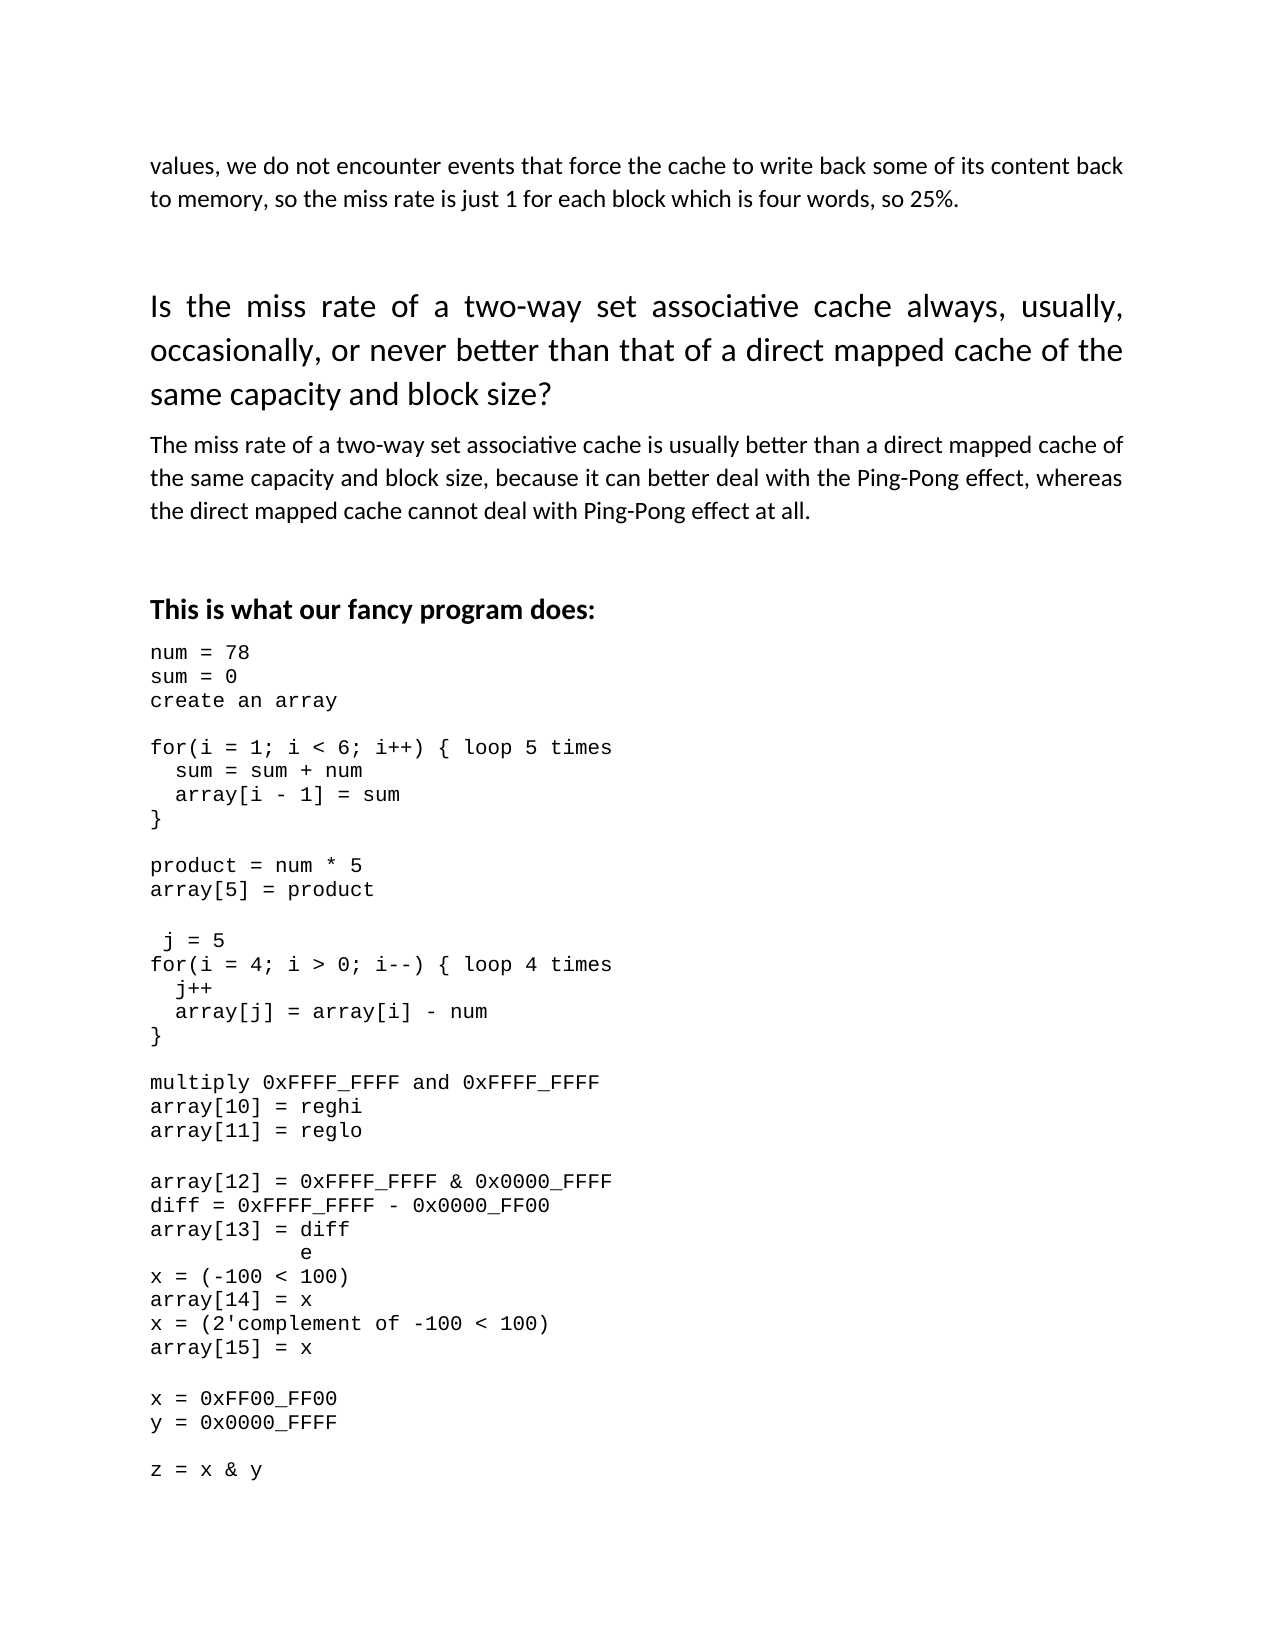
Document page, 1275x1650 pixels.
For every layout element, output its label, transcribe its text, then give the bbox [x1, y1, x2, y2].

text array[13] = diff [150, 1218, 1125, 1242]
text product = num * 5 [150, 855, 1125, 879]
text array[14] = x [150, 1289, 1125, 1313]
text array[i - 1] = sum [150, 784, 1125, 808]
text for(i = 4; i > 0; i--) { loop 4 times [150, 954, 1125, 978]
text num = 78 [150, 642, 1125, 666]
text x = (2'complement of -100 < 100) [150, 1313, 1125, 1337]
text This is what our fancy program does: [150, 591, 1125, 627]
text multiply 0xFFFF_FFFF and 0xFFFF_FFFF [150, 1072, 1125, 1096]
text array[15] = x [150, 1337, 1125, 1360]
text array[j] = array[i] - num [150, 1001, 1125, 1025]
text array[11] = reglo [150, 1119, 1125, 1143]
text e [150, 1242, 1125, 1266]
text j++ [150, 978, 1125, 1001]
text x = 0xFF00_FF00 [150, 1388, 1125, 1412]
text The miss rate of a two-way set associative cache is usually better than a direct mapped cache of the same capacity and block size, because it can better deal with the Ping-Pong effect, whereas the direct mapped cache cannot deal with Ping-Pong effect at all. [150, 429, 1125, 526]
text array[5] = product [150, 879, 1125, 902]
text } [150, 808, 1125, 831]
text create an array [150, 689, 1125, 713]
text sum = 0 [150, 666, 1125, 689]
text array[12] = 0xFFFF_FFFF & 0x0000_FFFF [150, 1171, 1125, 1195]
text diff = 0xFFFF_FFFF - 0x0000_FF00 [150, 1195, 1125, 1218]
text Is the miss rate of a two-way set associative cache always, usually, occasionally, or never better than that of a direct mapped cache of the same capacity and block size? [150, 285, 1125, 413]
text for(i = 1; i < 6; i++) { loop 5 times [150, 737, 1125, 761]
text y = 0x0000_FFFF [150, 1412, 1125, 1436]
text j = 5 [150, 930, 1125, 954]
text array[10] = reghi [150, 1096, 1125, 1119]
text z = x & y [150, 1459, 1125, 1483]
text x = (-100 < 100) [150, 1266, 1125, 1289]
text } [150, 1025, 1125, 1049]
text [150, 150, 1125, 213]
text sum = sum + num [150, 761, 1125, 784]
